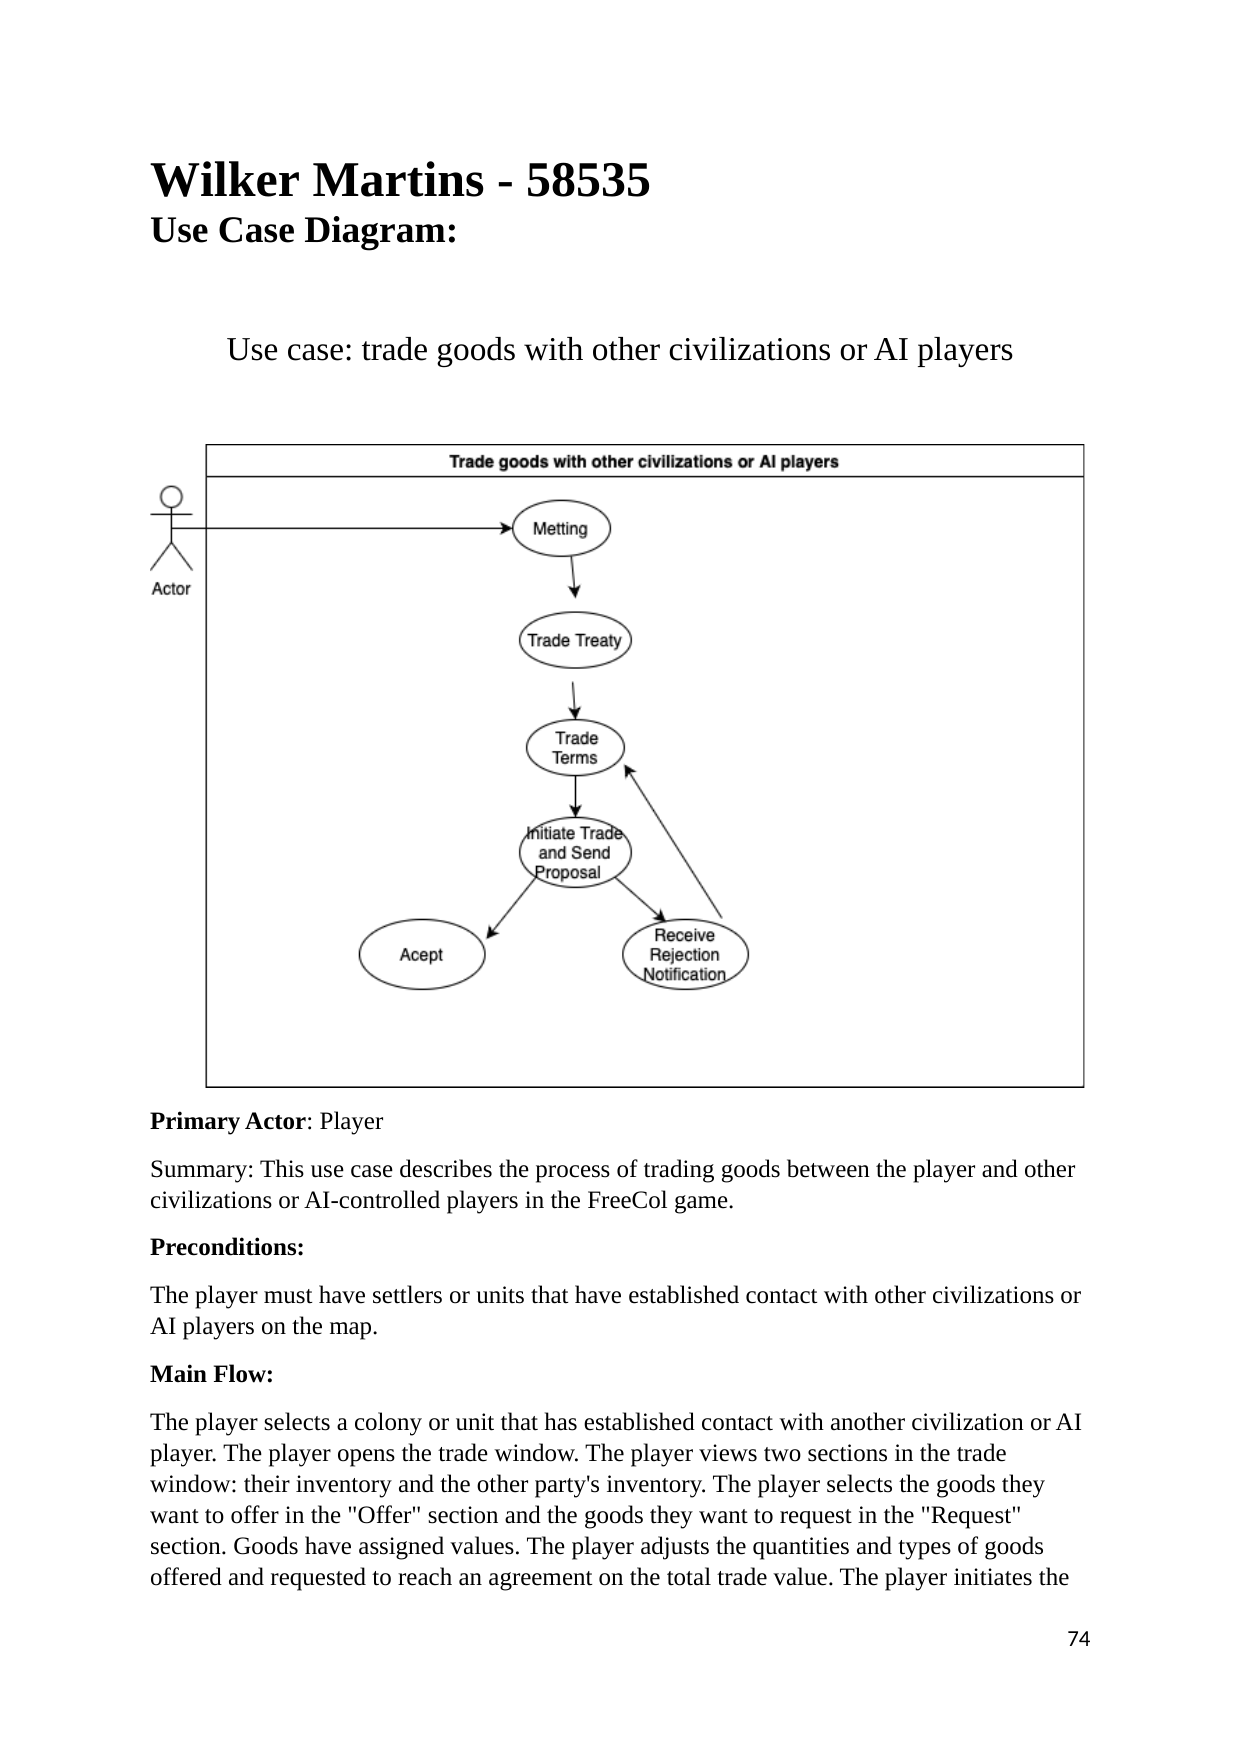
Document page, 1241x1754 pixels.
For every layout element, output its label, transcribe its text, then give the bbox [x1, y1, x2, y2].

text Preconditions: [150, 1232, 1090, 1261]
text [150, 1407, 1090, 1591]
text Main Flow: [150, 1359, 1090, 1388]
title Wilker Martins - 58535 [150, 150, 1090, 207]
text Use case: trade goods with other civilizations or AI players [150, 329, 1090, 367]
text Summary: This use case describes the process of trading goods between the player and other civilizations or AI-controlled players in the FreeCol game. [150, 1154, 1090, 1213]
picture [150, 444, 1085, 1088]
text The player must have settlers or units that have established contact with other civilizations or AI players on the map. [150, 1280, 1090, 1340]
subtitle Use Case Diagram: [150, 207, 1090, 251]
text Primary Actor: Player [150, 1106, 1090, 1135]
